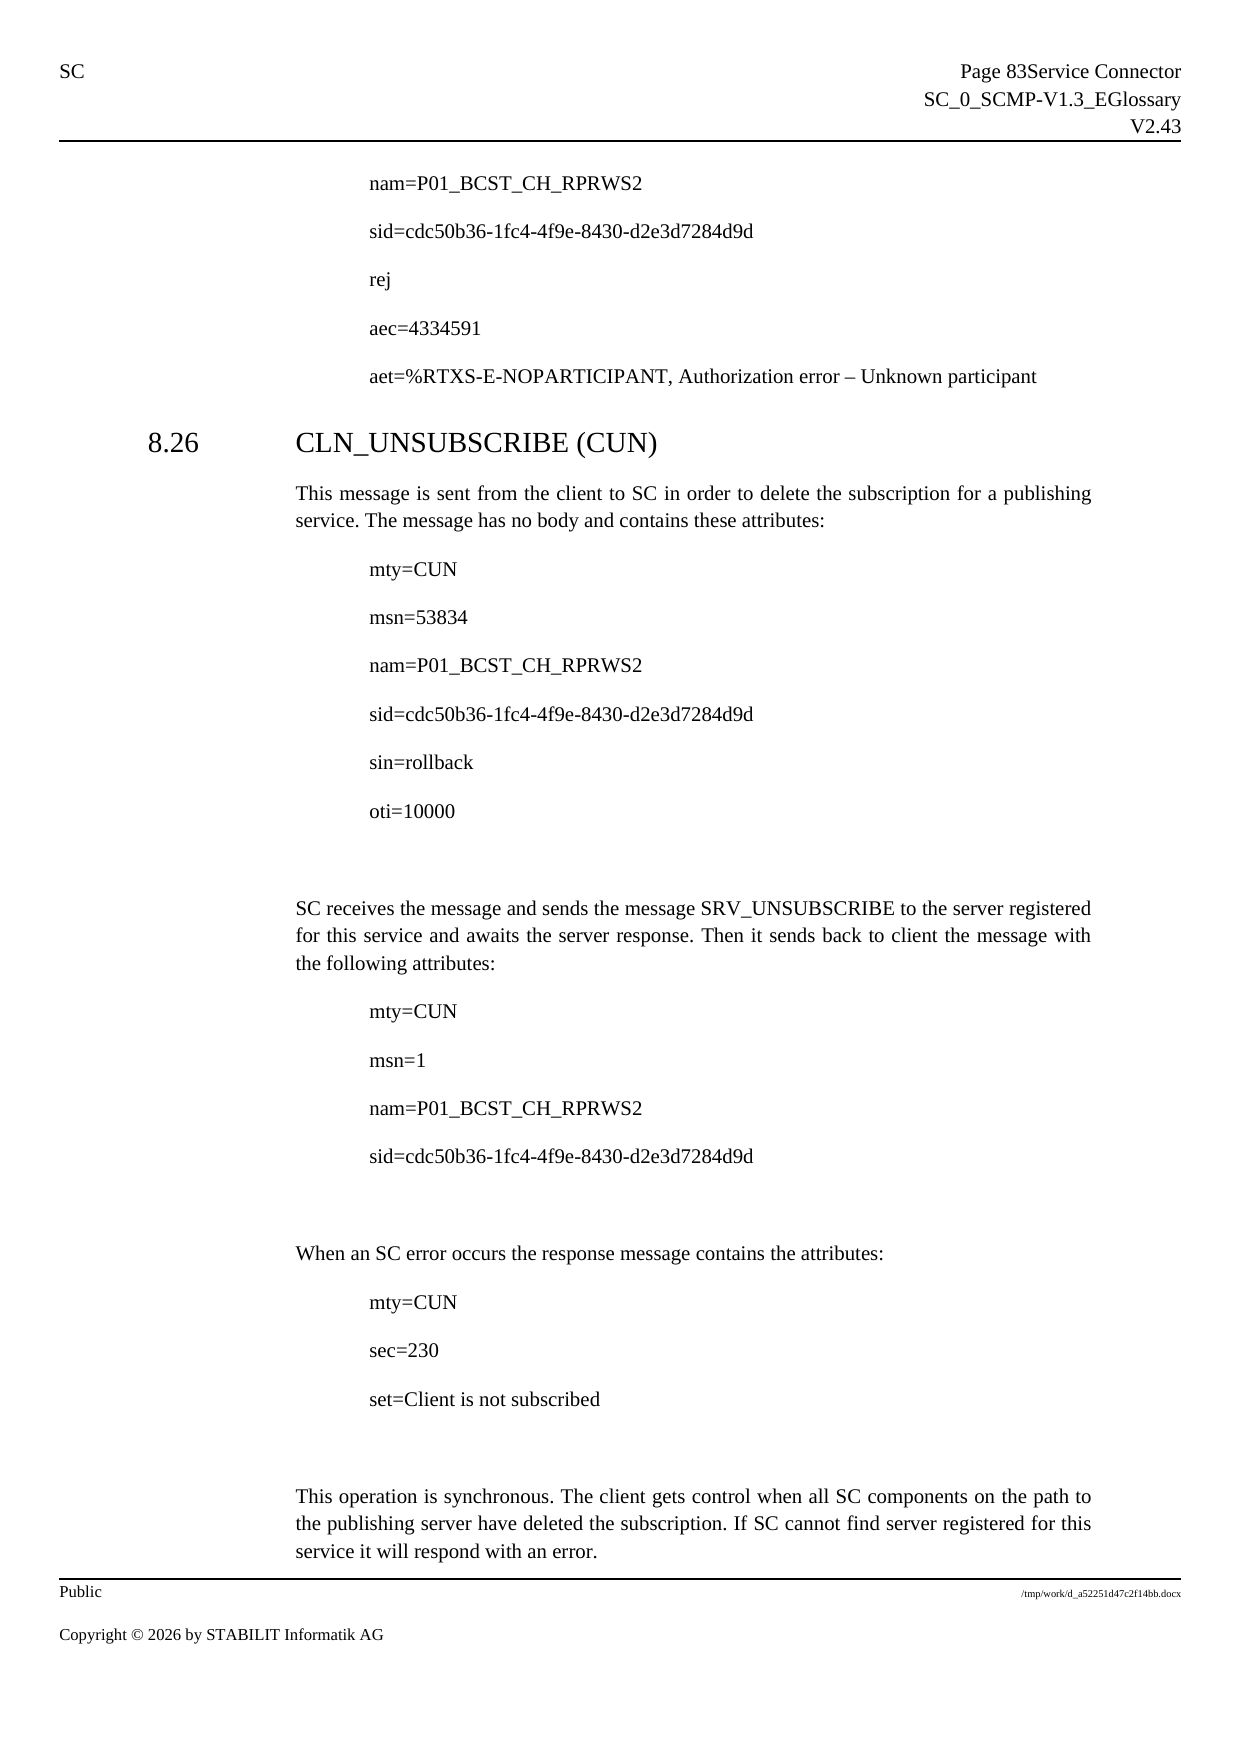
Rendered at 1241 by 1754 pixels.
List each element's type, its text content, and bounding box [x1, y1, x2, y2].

text set=Client is not subscribed [369, 1387, 1092, 1411]
text oti=10000 [369, 799, 1092, 823]
text nam=P01_BCST_CH_RPRWS2 [369, 171, 1092, 194]
text mty=CUN [369, 1290, 1092, 1314]
text msn=1 [369, 1048, 1092, 1072]
text aet=%RTXS-E-NOPARTICIPANT, Authorization error – Unknown participant [369, 364, 1092, 388]
text sin=rollback [369, 750, 1092, 774]
text nam=P01_BCST_CH_RPRWS2 [369, 1096, 1092, 1120]
text This message is sent from the client to SC in order to delete the subscription for a publishing service. The message has no body and contains these attributes: [295, 480, 1092, 532]
text mty=CUN [369, 556, 1092, 581]
text SC receives the message and sends the message SRV_UNSUBSCRIBE to the server registered for this service and awaits the server response. Then it sends back to client the message with the following attributes: [295, 896, 1092, 975]
text sid=cdc50b36-1fc4-4f9e-8430-d2e3d7284d9d [369, 219, 1092, 243]
subtitle CLN_UNSUBSCRIBE (CUN) [148, 425, 1092, 459]
text mty=CUN [369, 999, 1092, 1023]
text aec=4334591 [369, 316, 1092, 340]
text This operation is synchronous. The client gets control when all SC components on the path to the publishing server have deleted the subscription. If SC cannot find server registered for this service it will respond with an error. [295, 1483, 1092, 1563]
text sec=230 [369, 1338, 1092, 1362]
text rej [369, 267, 1092, 291]
text nam=P01_BCST_CH_RPRWS2 [369, 653, 1092, 677]
text sid=cdc50b36-1fc4-4f9e-8430-d2e3d7284d9d [369, 1144, 1092, 1168]
text sid=cdc50b36-1fc4-4f9e-8430-d2e3d7284d9d [369, 702, 1092, 726]
text msn=53834 [369, 605, 1092, 629]
text When an SC error occurs the response message contains the attributes: [295, 1241, 1092, 1265]
